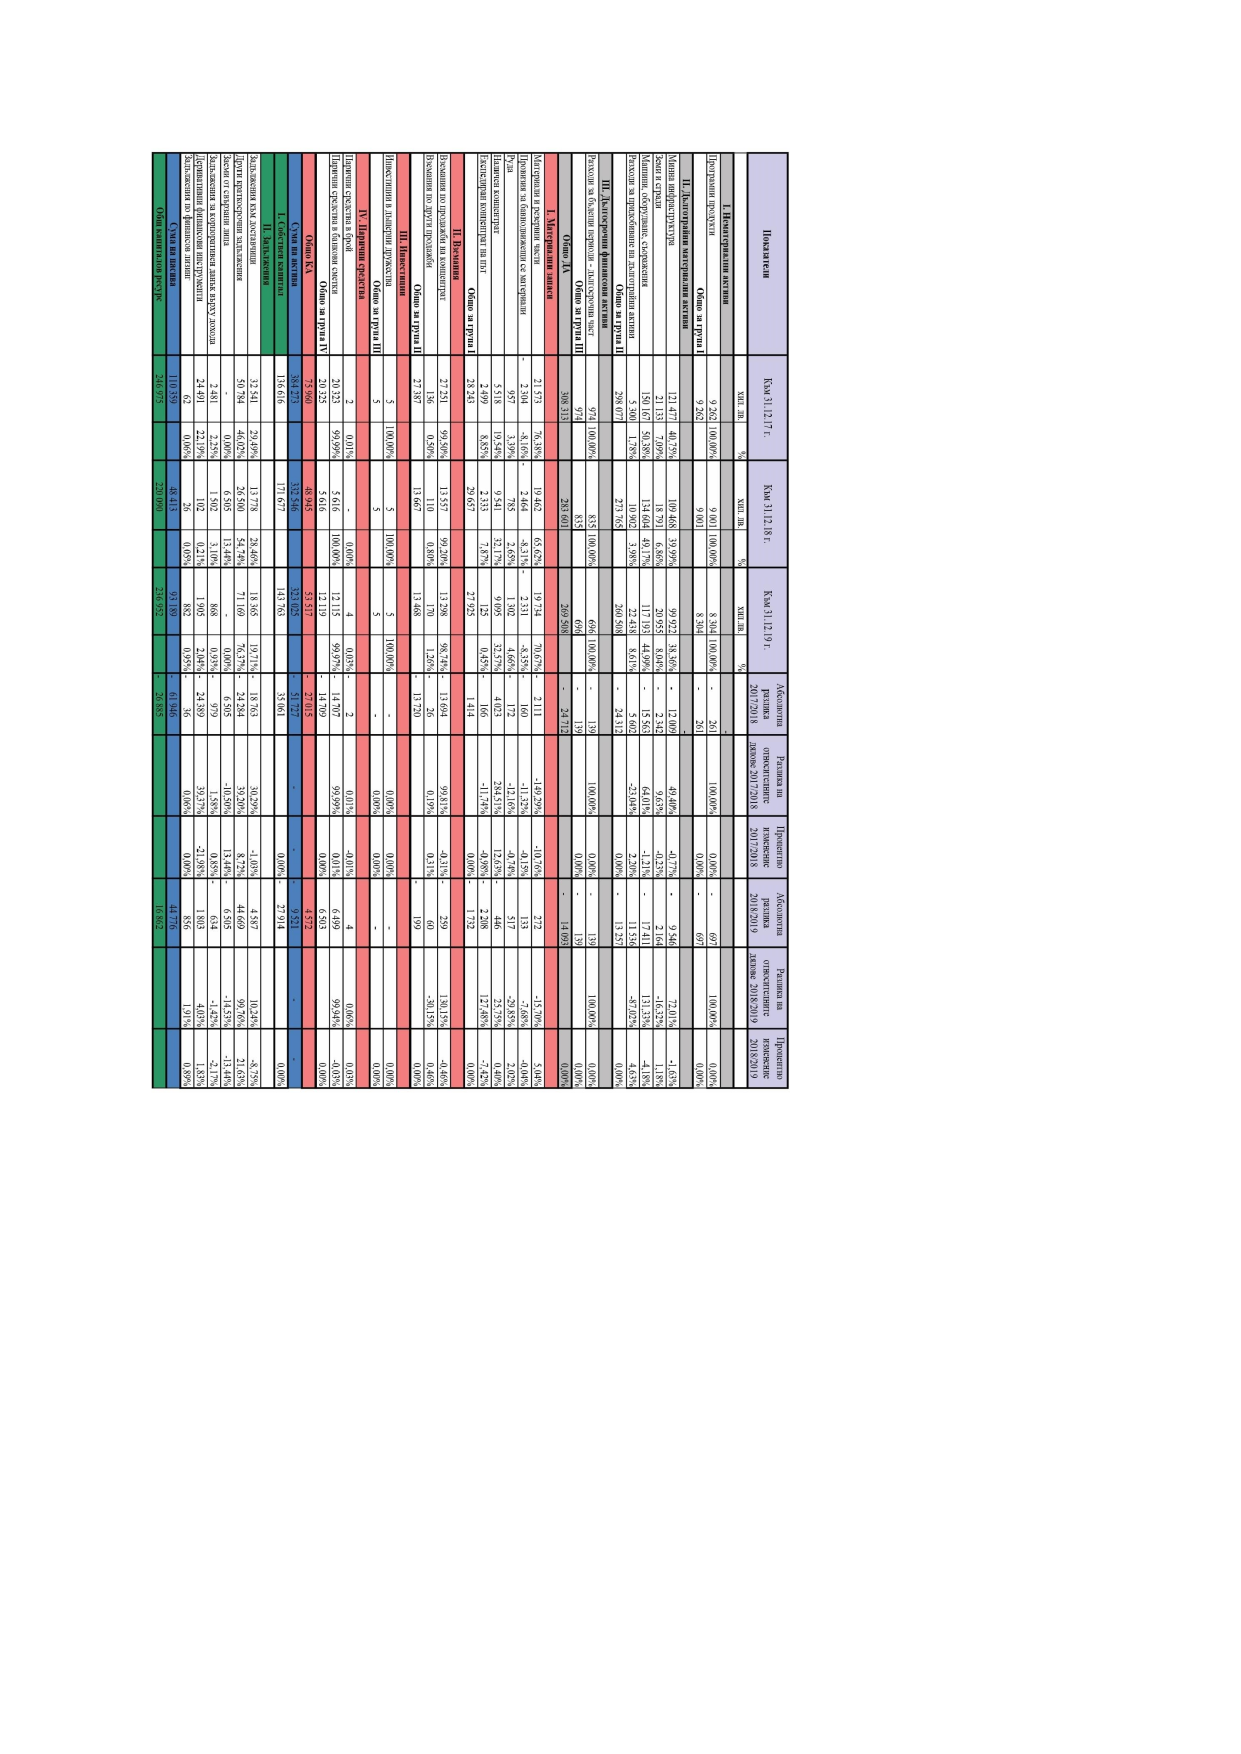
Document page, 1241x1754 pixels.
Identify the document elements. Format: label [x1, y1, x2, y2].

picture [151, 149, 790, 1092]
